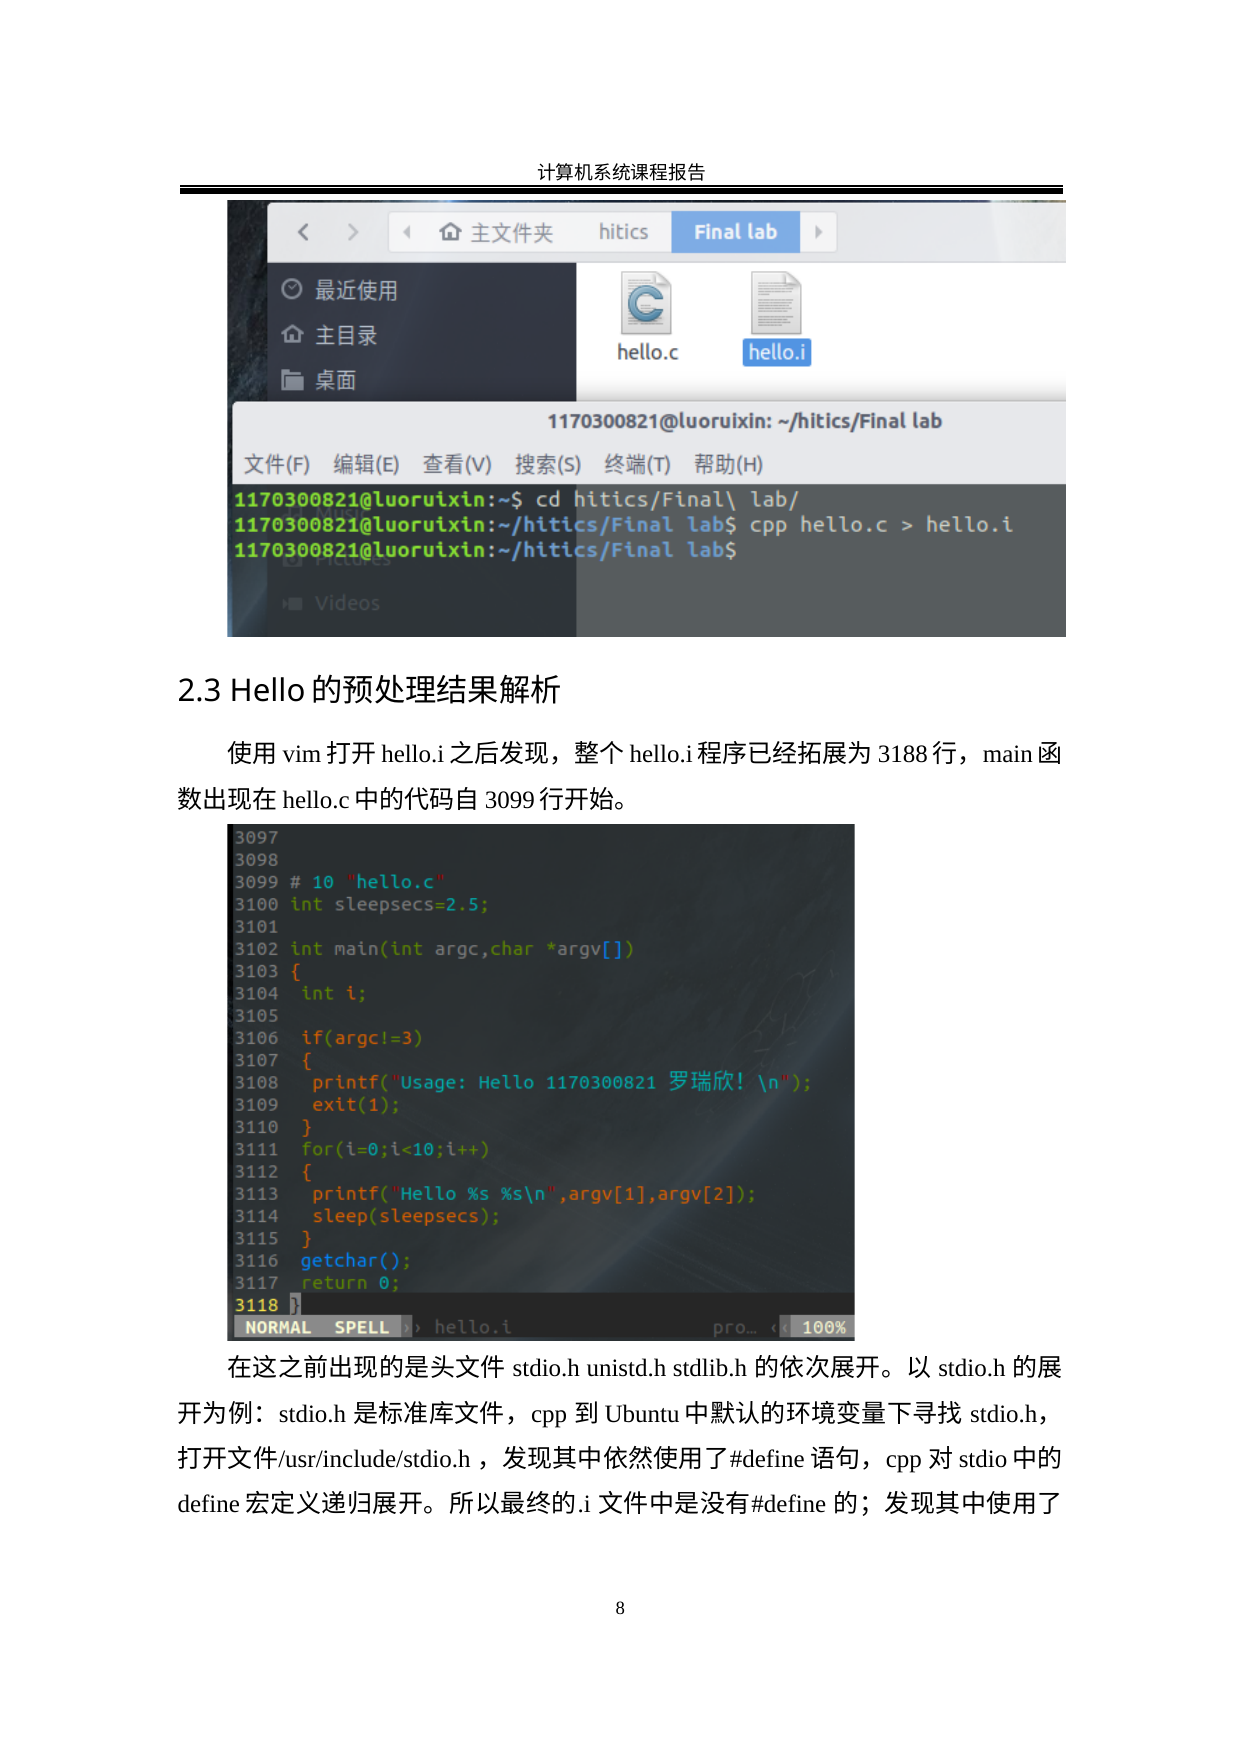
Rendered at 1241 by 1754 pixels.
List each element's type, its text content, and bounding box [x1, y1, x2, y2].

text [177, 1348, 1063, 1520]
text 使用vim打开hello.i之后发现，整个hello.i程序已经拓展为3188行，main函数出现在hello.c中的代码自3099行开始。 [177, 734, 1063, 815]
picture [227, 200, 1066, 637]
picture [227, 824, 855, 1341]
subtitle 2.3 Hello的预处理结果解析 [177, 669, 1063, 709]
